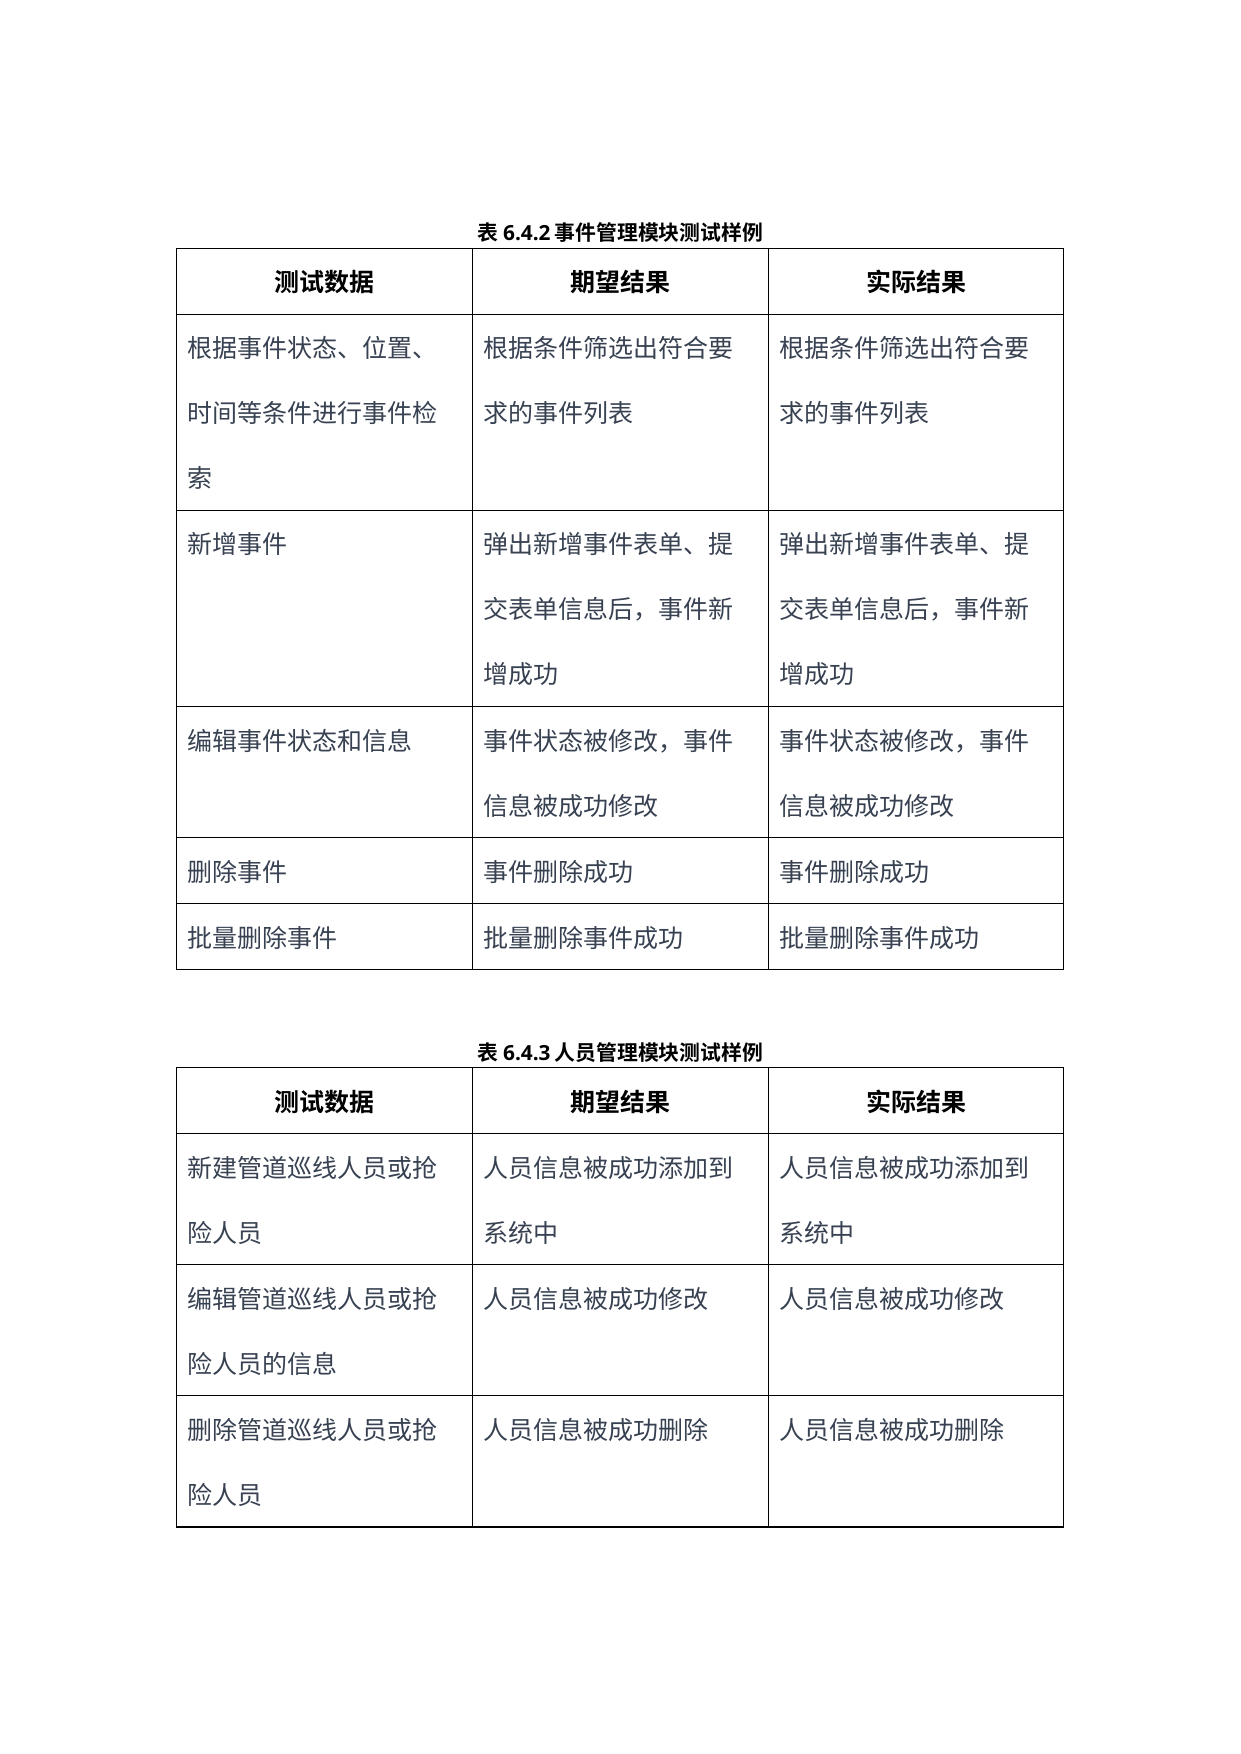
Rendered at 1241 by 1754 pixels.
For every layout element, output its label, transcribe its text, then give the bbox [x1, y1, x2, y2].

table_cell 事件删除成功 [473, 838, 768, 903]
table_header 实际结果 [769, 1068, 1063, 1133]
table_cell 人员信息被成功添加到系统中 [769, 1134, 1063, 1264]
table_cell 编辑事件状态和信息 [177, 707, 472, 837]
table_cell 根据事件状态、位置、时间等条件进行事件检索 [177, 315, 472, 509]
table_cell 事件删除成功 [769, 838, 1063, 903]
text 表 6.4.3人员管理模块测试样例 [187, 1035, 1053, 1067]
table_cell 人员信息被成功修改 [473, 1265, 768, 1395]
table_cell 事件状态被修改，事件信息被成功修改 [769, 707, 1063, 837]
table_cell 删除管道巡线人员或抢险人员 [177, 1396, 472, 1526]
table_cell 人员信息被成功修改 [769, 1265, 1063, 1395]
table_cell 批量删除事件 [177, 904, 472, 969]
table_header 测试数据 [177, 249, 472, 313]
table_cell 新建管道巡线人员或抢险人员 [177, 1134, 472, 1264]
text 表 6.4.2事件管理模块测试样例 [187, 215, 1053, 247]
table_header 测试数据 [177, 1068, 472, 1133]
table_cell 根据条件筛选出符合要求的事件列表 [769, 315, 1063, 509]
table_cell 批量删除事件成功 [769, 904, 1063, 969]
table_cell 弹出新增事件表单、提交表单信息后，事件新增成功 [769, 511, 1063, 706]
table_cell 人员信息被成功添加到系统中 [473, 1134, 768, 1264]
table_cell 人员信息被成功删除 [769, 1396, 1063, 1526]
table_header 期望结果 [473, 1068, 768, 1133]
table_header 实际结果 [769, 249, 1063, 313]
table_cell 批量删除事件成功 [473, 904, 768, 969]
table_cell 新增事件 [177, 511, 472, 706]
table_cell 编辑管道巡线人员或抢险人员的信息 [177, 1265, 472, 1395]
table_cell 人员信息被成功删除 [473, 1396, 768, 1526]
table_cell 删除事件 [177, 838, 472, 903]
table_cell 根据条件筛选出符合要求的事件列表 [473, 315, 768, 509]
table_cell 事件状态被修改，事件信息被成功修改 [473, 707, 768, 837]
table_header 期望结果 [473, 249, 768, 313]
table_cell 弹出新增事件表单、提交表单信息后，事件新增成功 [473, 511, 768, 706]
